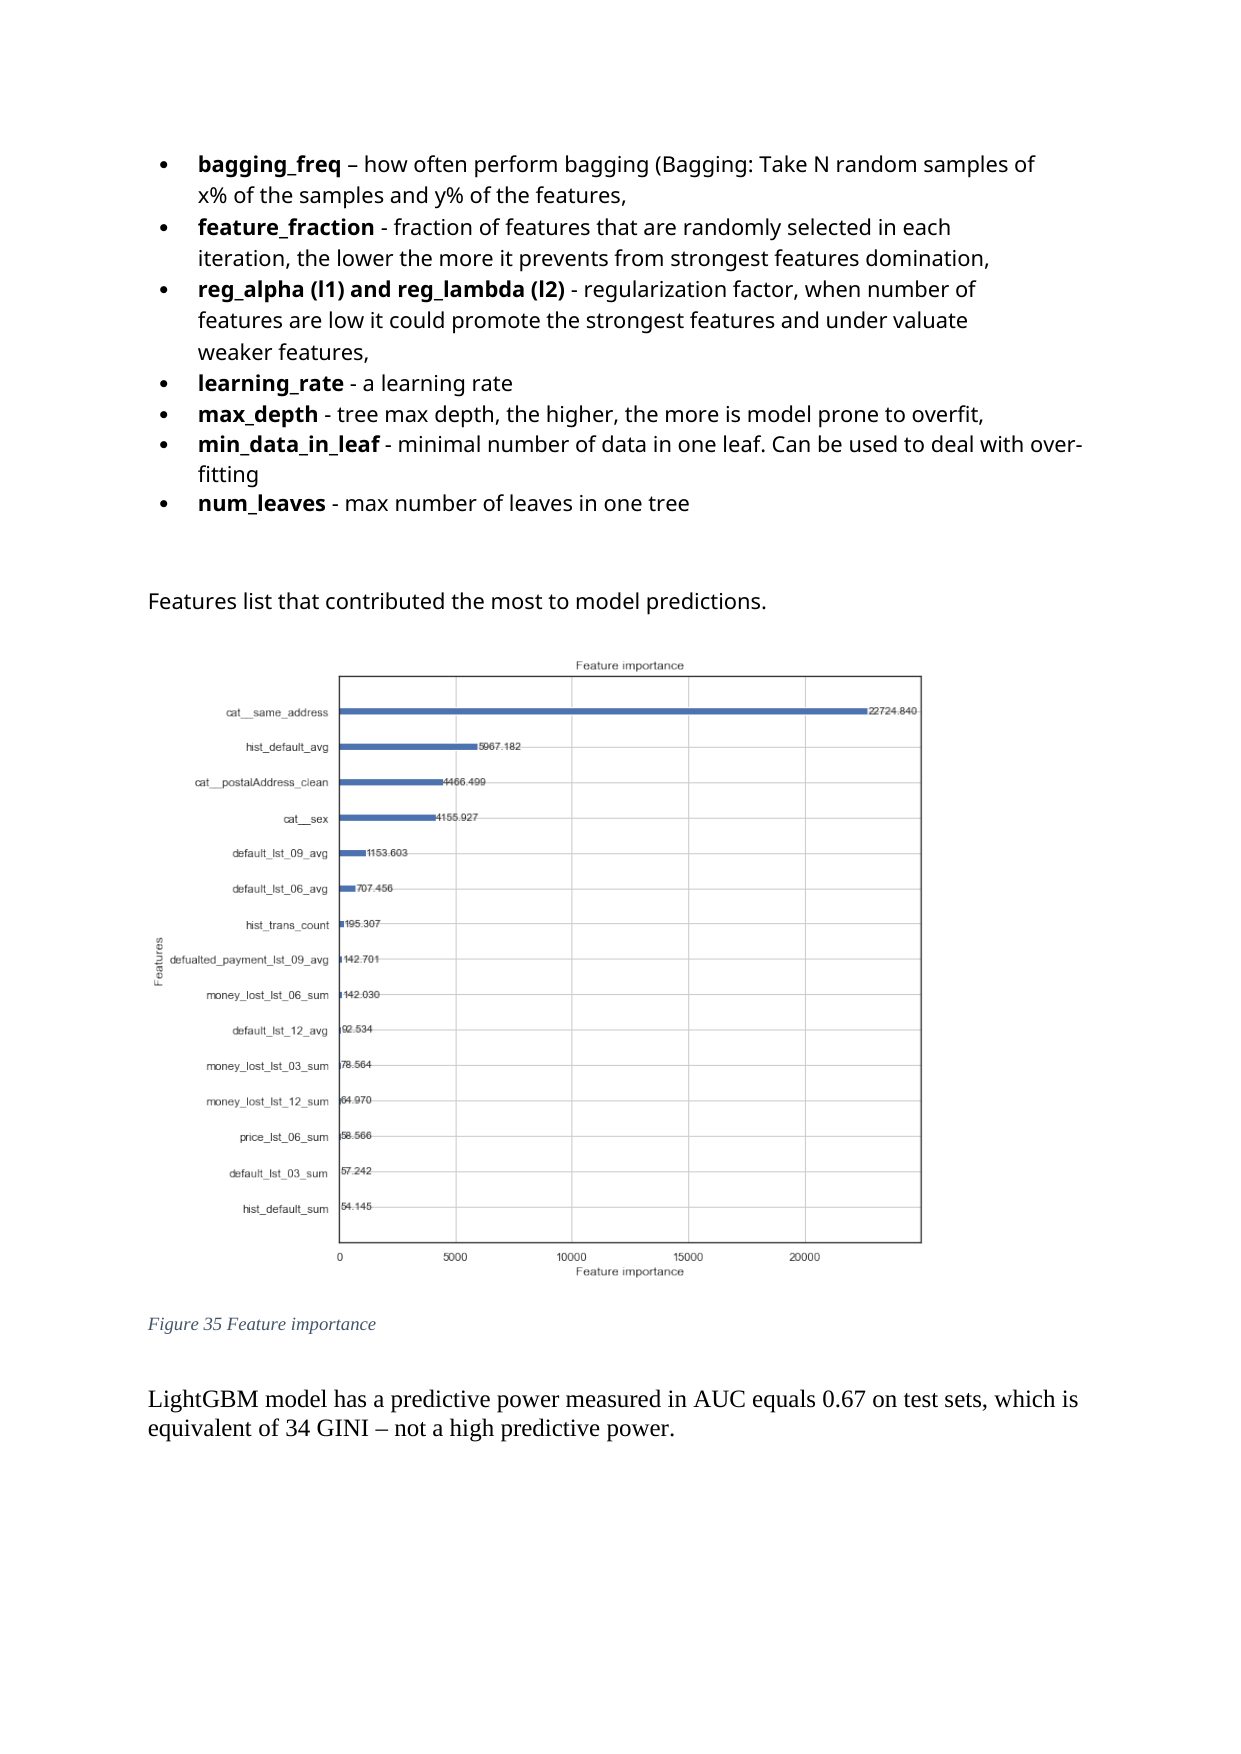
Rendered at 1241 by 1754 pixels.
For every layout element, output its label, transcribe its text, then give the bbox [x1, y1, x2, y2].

list learning_rate - a learning rate [160, 366, 1043, 398]
text Features list that contributed the most to model predictions. [148, 586, 1093, 616]
list reg_alpha (l1) and reg_lambda (l2) - regularization factor, when number of features are low it could promote the strongest features and under valuate weaker features, [160, 273, 1043, 366]
list feature_fraction - fraction of features that are randomly selected in each iteration, the lower the more it prevents from strongest features domination, [160, 210, 1043, 273]
list max_depth - tree max depth, the higher, the more is model prone to overfit, [160, 398, 1043, 429]
list bagging_freq – how often perform bagging (Bagging: Take N random samples of x% of the samples and y% of the features, [160, 148, 1043, 210]
list min_data_in_leaf - minimal number of data in one leaf. Can be used to deal with over-fitting [160, 429, 1093, 488]
list num_leaves - max number of leaves in one tree [160, 488, 1093, 518]
text LightGBM model has a predictive power measured in AUC equals 0.67 on test sets, which is equivalent of 34 GINI – not a high predictive power. [148, 1384, 1093, 1442]
text Figure 35 Feature importance [148, 1313, 1093, 1335]
picture [147, 654, 928, 1285]
